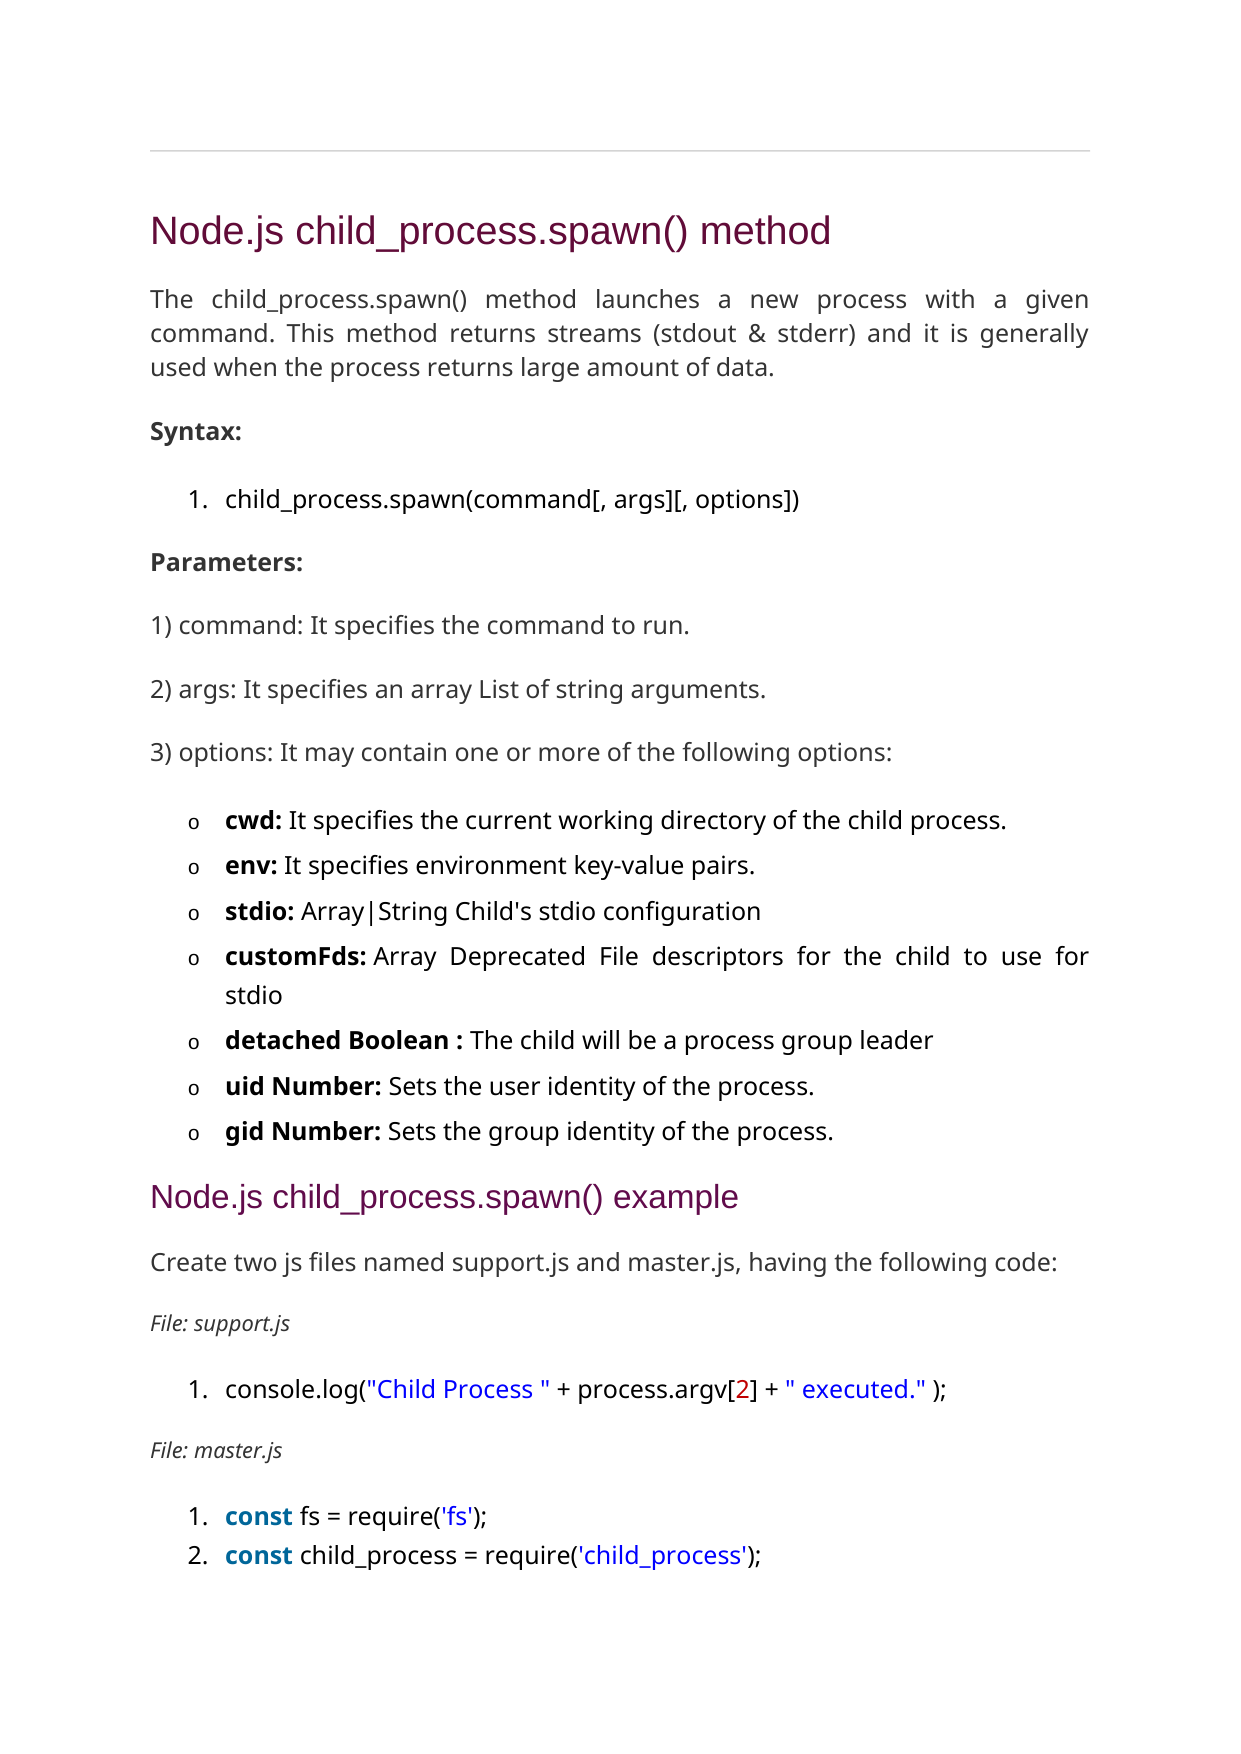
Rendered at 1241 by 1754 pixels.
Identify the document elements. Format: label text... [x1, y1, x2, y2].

text Syntax: [150, 413, 1090, 447]
text Parameters: [150, 545, 1090, 579]
list stdio: Array|String Child's stdio configuration [187, 888, 1090, 927]
text Create two js files named support.js and master.js, having the following code: [150, 1244, 1090, 1278]
text The child_process.spawn() method launches a new process with a given command. This method returns streams (stdout & stderr) and it is generally used when the process returns large amount of data. [150, 282, 1090, 384]
list console.log("Child Process " + process.argv[2] + " executed." ); [187, 1367, 1090, 1406]
text 3) options: It may contain one or more of the following options: [150, 734, 1090, 768]
list cwd: It specifies the current working directory of the child process. [187, 798, 1090, 837]
list child_process.spawn(command[, args][, options]) [187, 477, 1090, 516]
list const child_process = require('child_process'); [187, 1533, 1090, 1572]
text 1) command: It specifies the command to run. [150, 608, 1090, 642]
text 2) args: It specifies an array List of string arguments. [150, 671, 1090, 705]
list customFds: Array Deprecated File descriptors for the child to use for stdio [187, 934, 1090, 1012]
text Node.js child_process.spawn() example [150, 1177, 1090, 1215]
list uid Number: Sets the user identity of the process. [187, 1063, 1090, 1102]
text Node.js child_process.spawn() method [150, 207, 1090, 253]
text File: support.js [150, 1308, 1090, 1337]
text File: master.js [150, 1435, 1090, 1465]
list detached Boolean : The child will be a process group leader [187, 1018, 1090, 1057]
list env: It specifies environment key-value pairs. [187, 843, 1090, 882]
list const fs = require('fs'); [187, 1494, 1090, 1533]
list gid Number: Sets the group identity of the process. [187, 1109, 1090, 1148]
